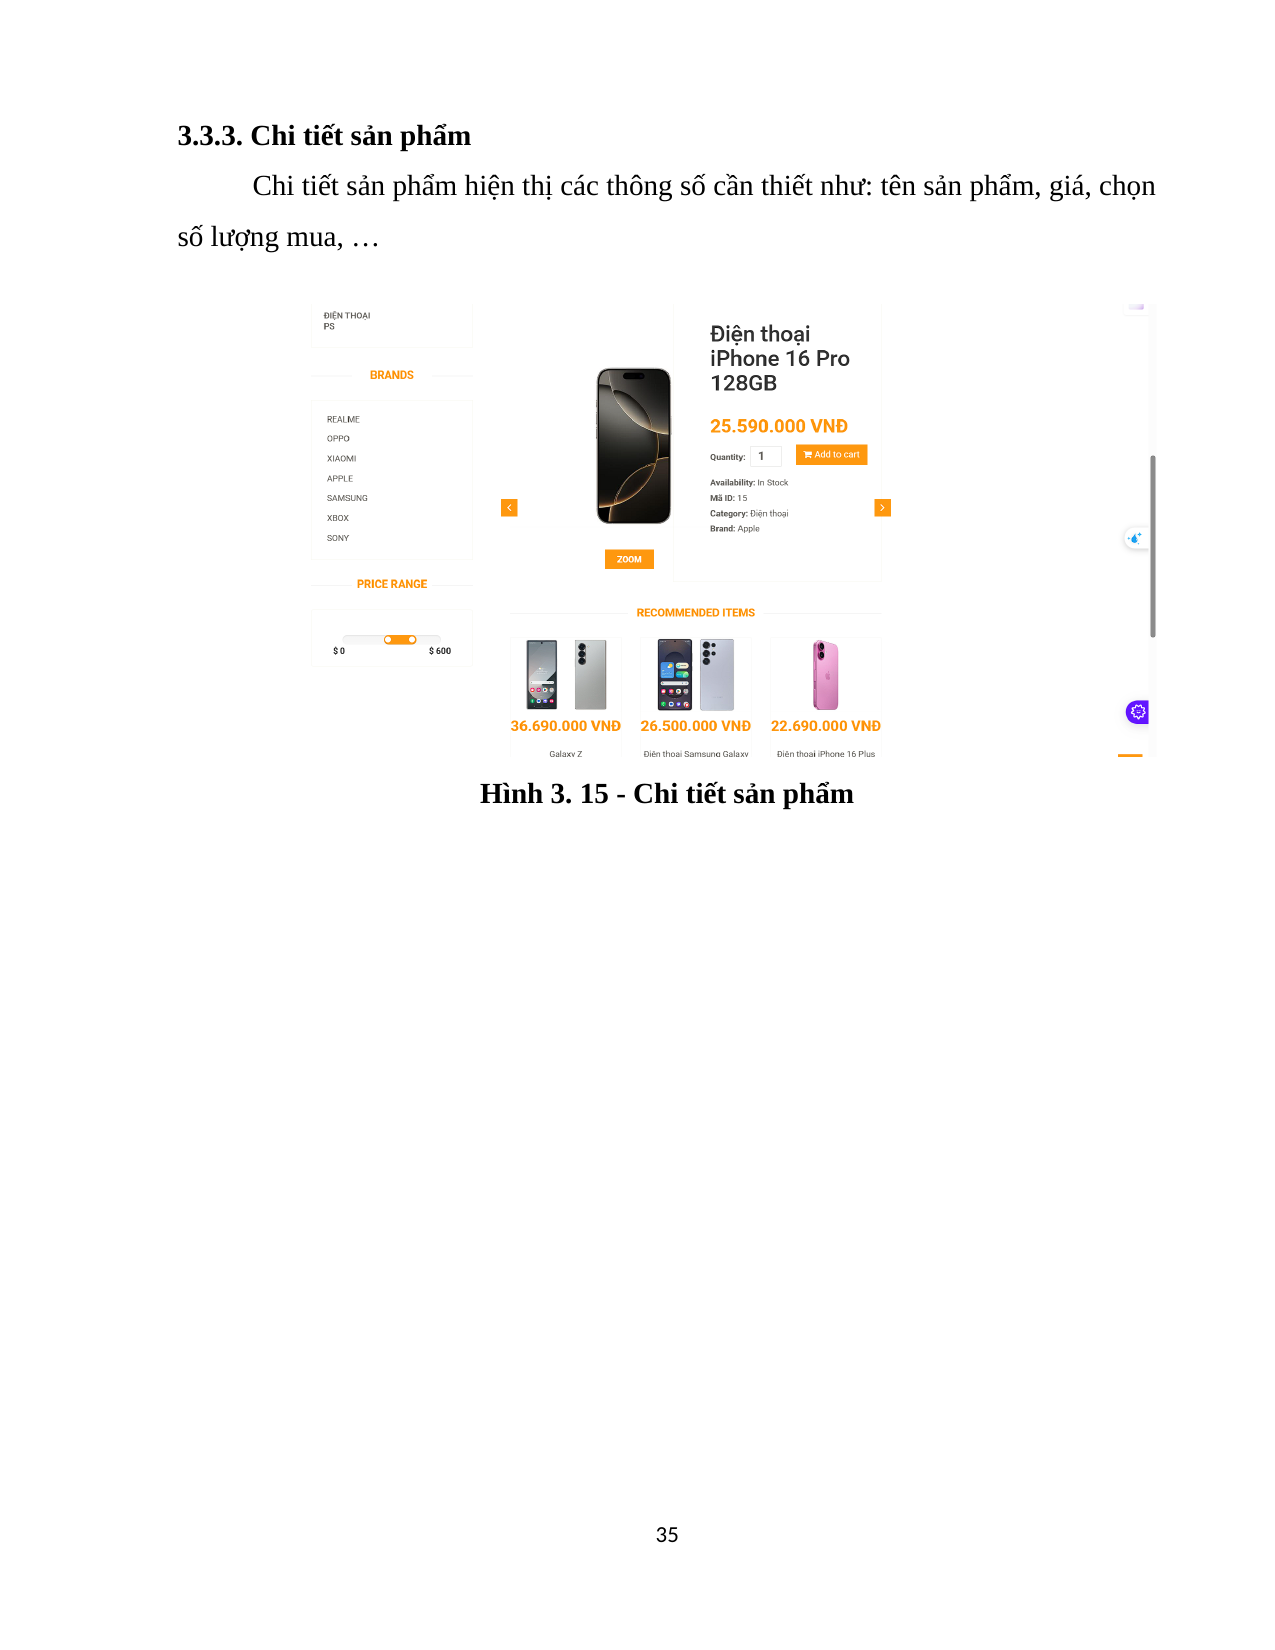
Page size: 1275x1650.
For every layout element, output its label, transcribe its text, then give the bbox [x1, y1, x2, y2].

picture [177, 304, 1157, 757]
text Chi tiết sản phẩm hiện thị các thông số cần thiết như: tên sản phẩm, giá, chọn số lượng mua, … [177, 168, 1157, 252]
subtitle 3.3.3. Chi tiết sản phẩm [177, 118, 1157, 152]
